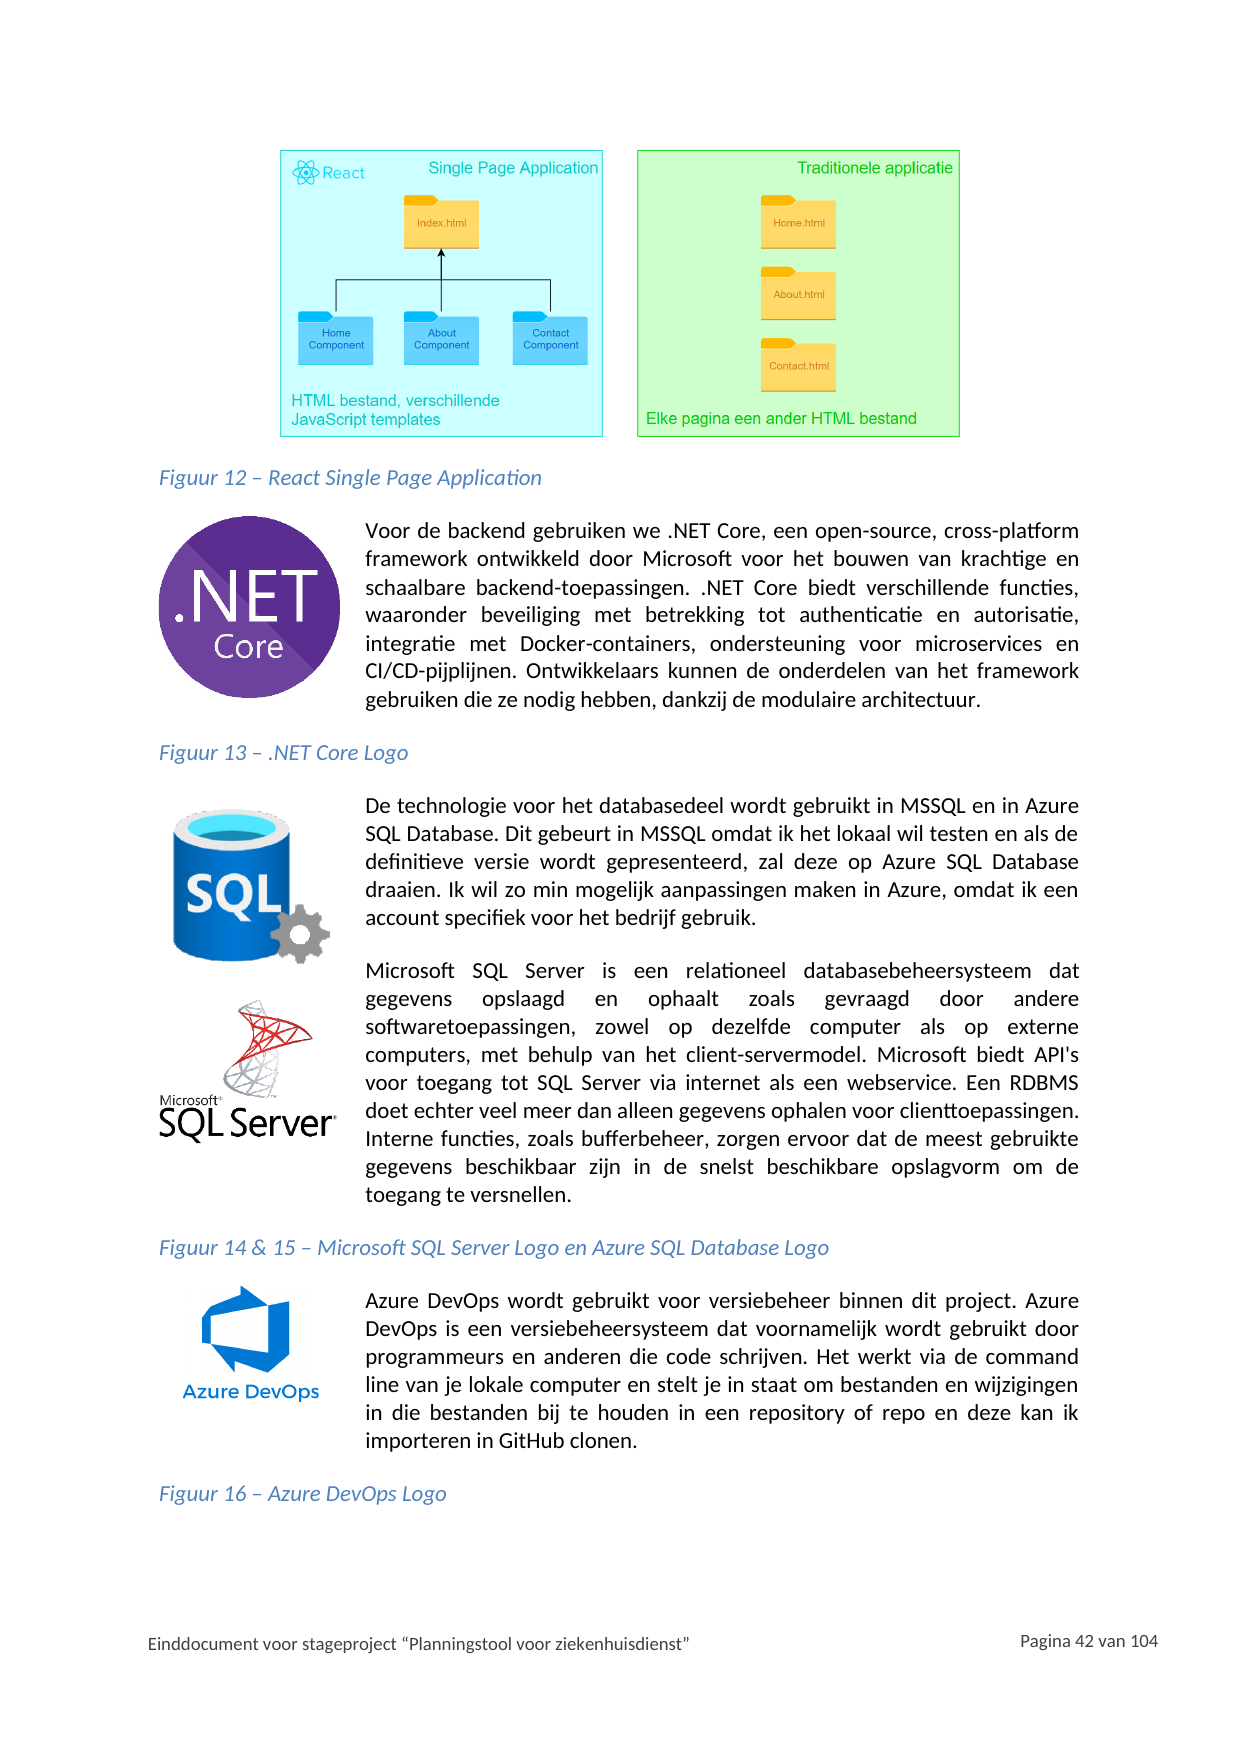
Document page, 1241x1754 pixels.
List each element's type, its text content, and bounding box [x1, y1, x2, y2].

table_cell Figuur 13 – .NET Core Logo [148, 738, 1092, 791]
picture [278, 147, 962, 439]
table_cell Figuur 14 & 15 – Microsoft SQL Server Logo en Azure SQL Database Logo [148, 1233, 1092, 1286]
table_cell Azure DevOps wordt gebruikt voor versiebeheer binnen dit project. Azure DevOps is een versiebeheersysteem dat voornamelijk wordt gebruikt door programmeurs en anderen die code schrijven. Het werkt via de command line van je lokale computer en stelt je in staat om bestanden en wijzigingen in die bestanden bij te houden in een repository of repo en deze kan ik importeren in GitHub clonen. [354, 1286, 1092, 1479]
table_cell [148, 791, 354, 1233]
table_cell Figuur 16 – Azure DevOps Logo [148, 1479, 1092, 1532]
table_cell Voor de backend gebruiken we .NET Core, een open-source, cross-platform framework ontwikkeld door Microsoft voor het bouwen van krachtige en schaalbare backend-toepassingen. .NET Core biedt verschillende functies, waaronder beveiliging met betrekking tot authenticatie en autorisatie, integratie met Docker-containers, ondersteuning voor microservices en CI/CD-pijplijnen. Ontwikkelaars kunnen de onderdelen van het framework gebruiken die ze nodig hebben, dankzij de modulaire architectuur. [354, 517, 1092, 738]
table_cell De technologie voor het databasedeel wordt gebruikt in MSSQL en in Azure SQL Database. Dit gebeurt in MSSQL omdat ik het lokaal wil testen en als de definitieve versie wordt gepresenteerd, zal deze op Azure SQL Database draaien. Ik wil zo min mogelijk aanpassingen maken in Azure, omdat ik een account specifiek voor het bedrijf gebruik. Microsoft SQL Server is een relationeel databasebeheersysteem dat gegevens opslaagd en ophaalt zoals gevraagd door andere softwaretoepassingen, zowel op dezelfde computer als op externe computers, met behulp van het client-servermodel. Microsoft biedt API's voor toegang tot SQL Server via internet als een webservice. Een RDBMS doet echter veel meer dan alleen gegevens ophalen voor clienttoepassingen. Interne functies, zoals bufferbeheer, zorgen ervoor dat de meest gebruikte gegevens beschikbaar zijn in de snelst beschikbare opslagvorm om de toegang te versnellen. [354, 791, 1092, 1233]
table_cell [148, 517, 354, 738]
picture [158, 998, 338, 1144]
picture [182, 1286, 319, 1402]
picture [158, 516, 340, 698]
picture [158, 790, 340, 974]
table_cell Figuur 12 – React Single Page Application [148, 148, 1092, 517]
table_cell [148, 1286, 354, 1479]
